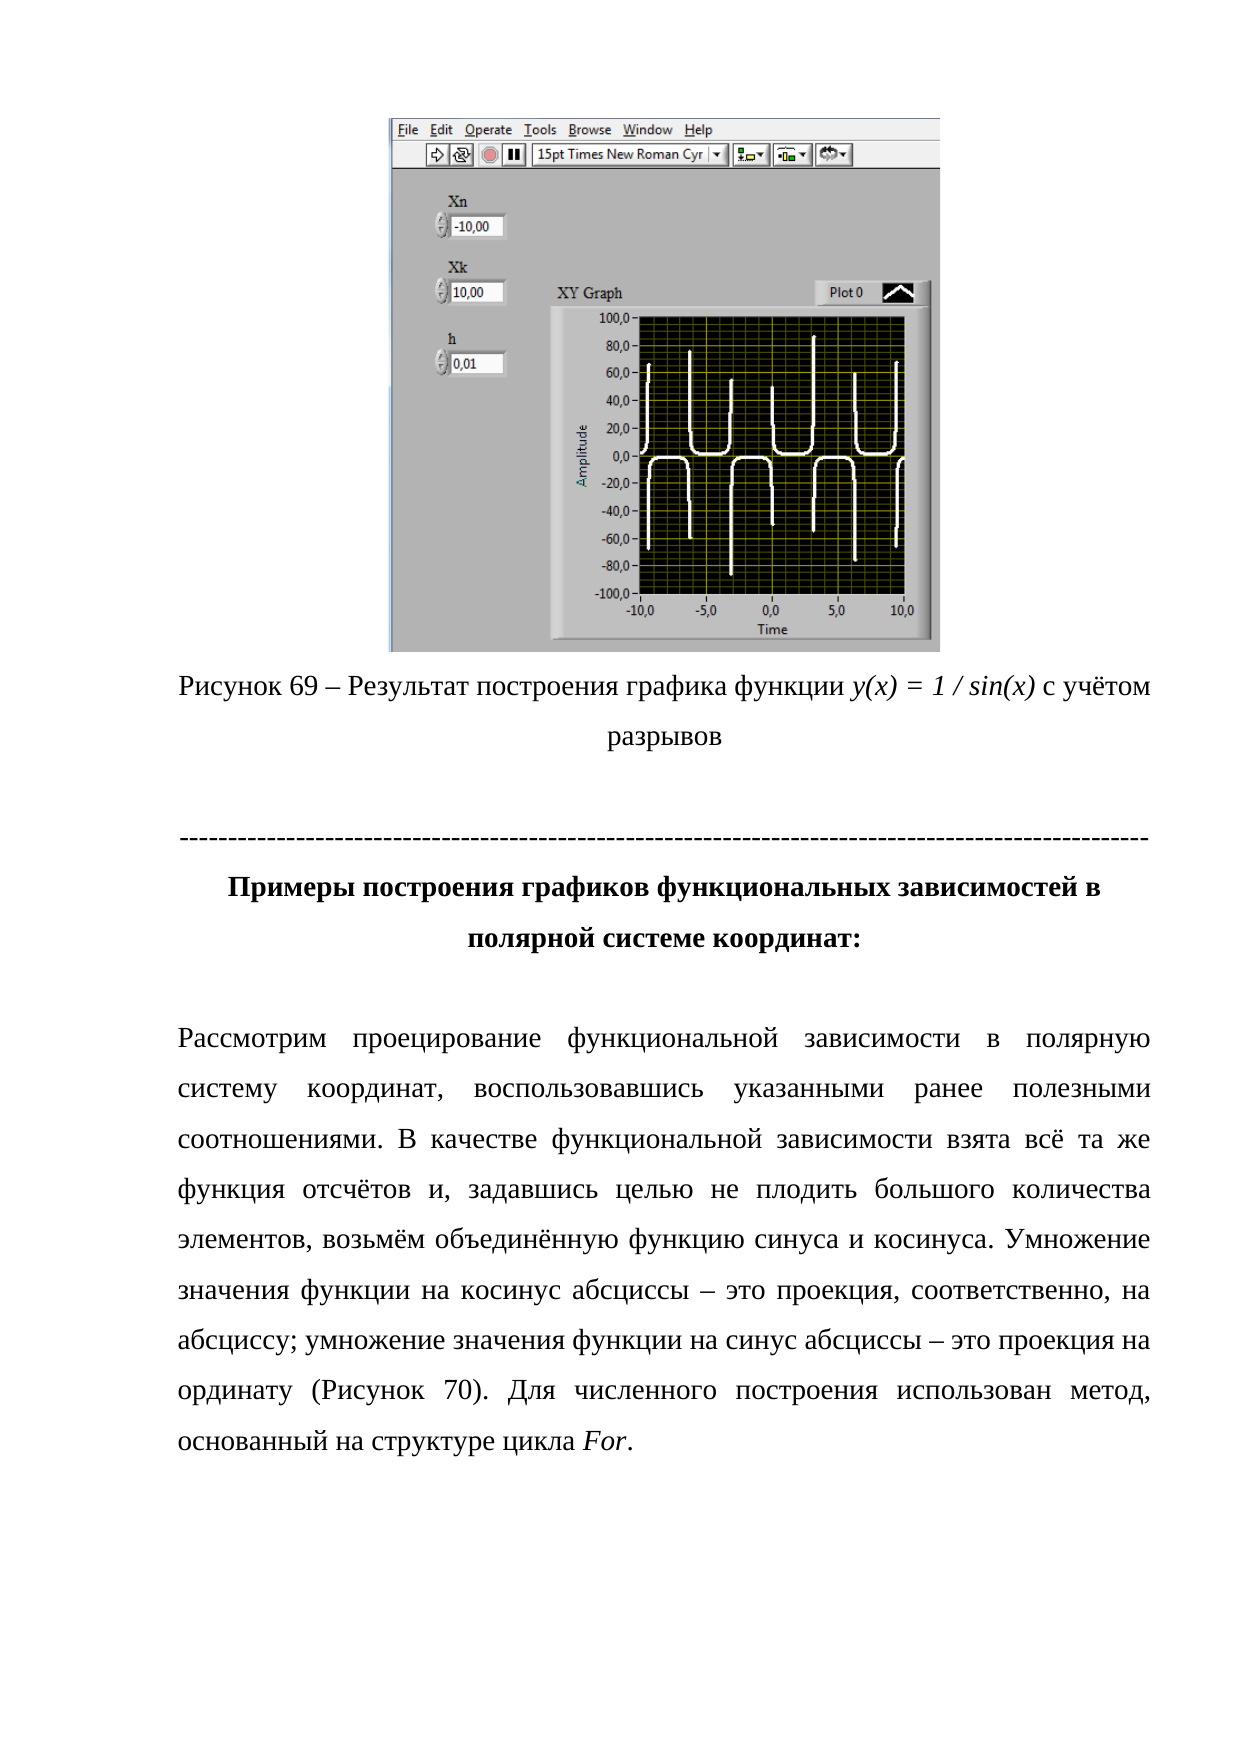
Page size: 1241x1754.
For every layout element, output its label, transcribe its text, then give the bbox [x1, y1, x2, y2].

picture [388, 118, 941, 652]
text ---------------------------------------------------------------------------------------------------- [177, 819, 1152, 853]
text Примеры построения графиков функциональных зависимостей в полярной системе координат: [177, 869, 1152, 953]
text Рассмотрим проецирование функциональной зависимости в полярную систему координат, воспользовавшись указанными ранее полезными соотношениями. В качестве функциональной зависимости взята всё та же функция отсчётов и, задавшись целью не плодить большого количества элементов, возьмём объединённую функцию синуса и косинуса. Умножение значения функции на косинус абсциссы – это проекция, соответственно, на абсциссу; умножение значения функции на синус абсциссы – это проекция на ординату (Рисунок 70). Для численного построения использован метод, основанный на структуре цикла For. [177, 1020, 1152, 1456]
text Рисунок 69 – Результат построения графика функции y(x) = 1 / sin(x) с учётом разрывов [177, 668, 1152, 752]
